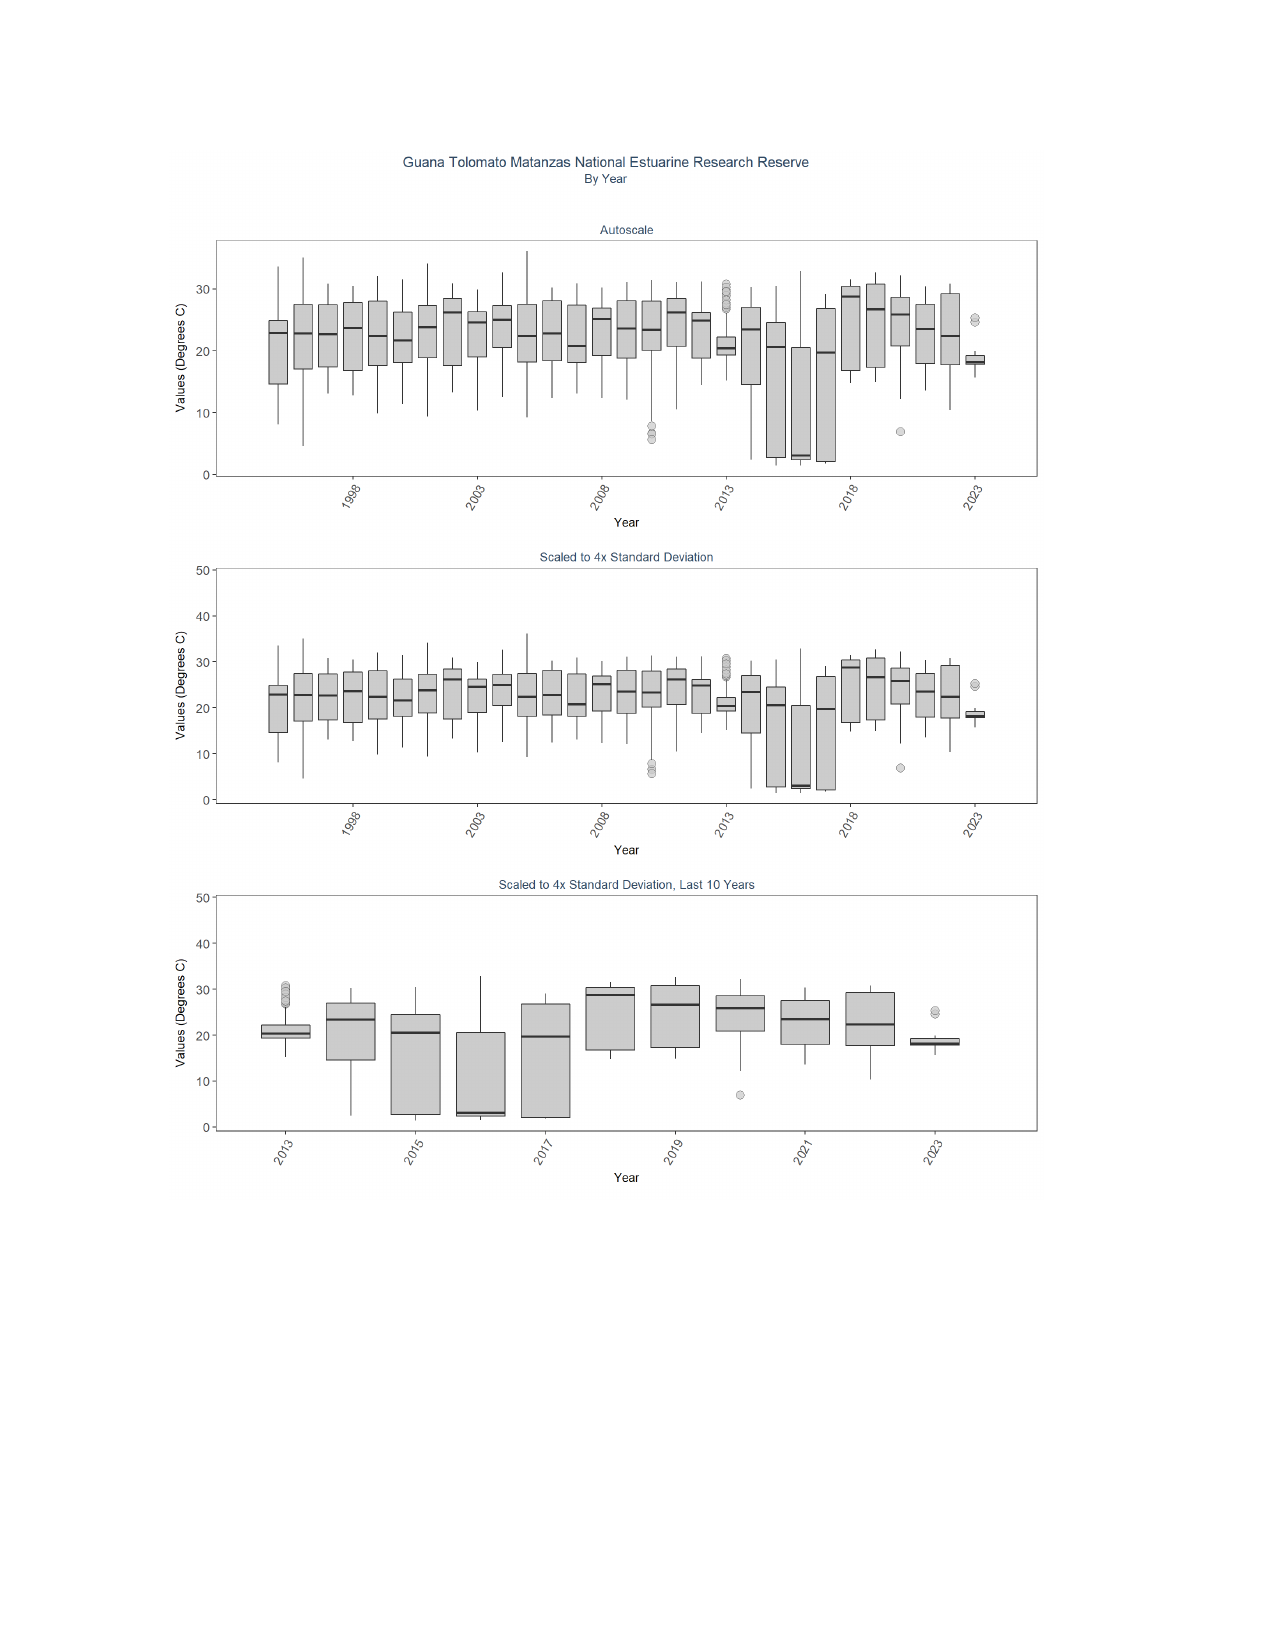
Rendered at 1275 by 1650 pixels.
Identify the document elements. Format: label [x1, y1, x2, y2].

picture [168, 150, 1044, 1200]
